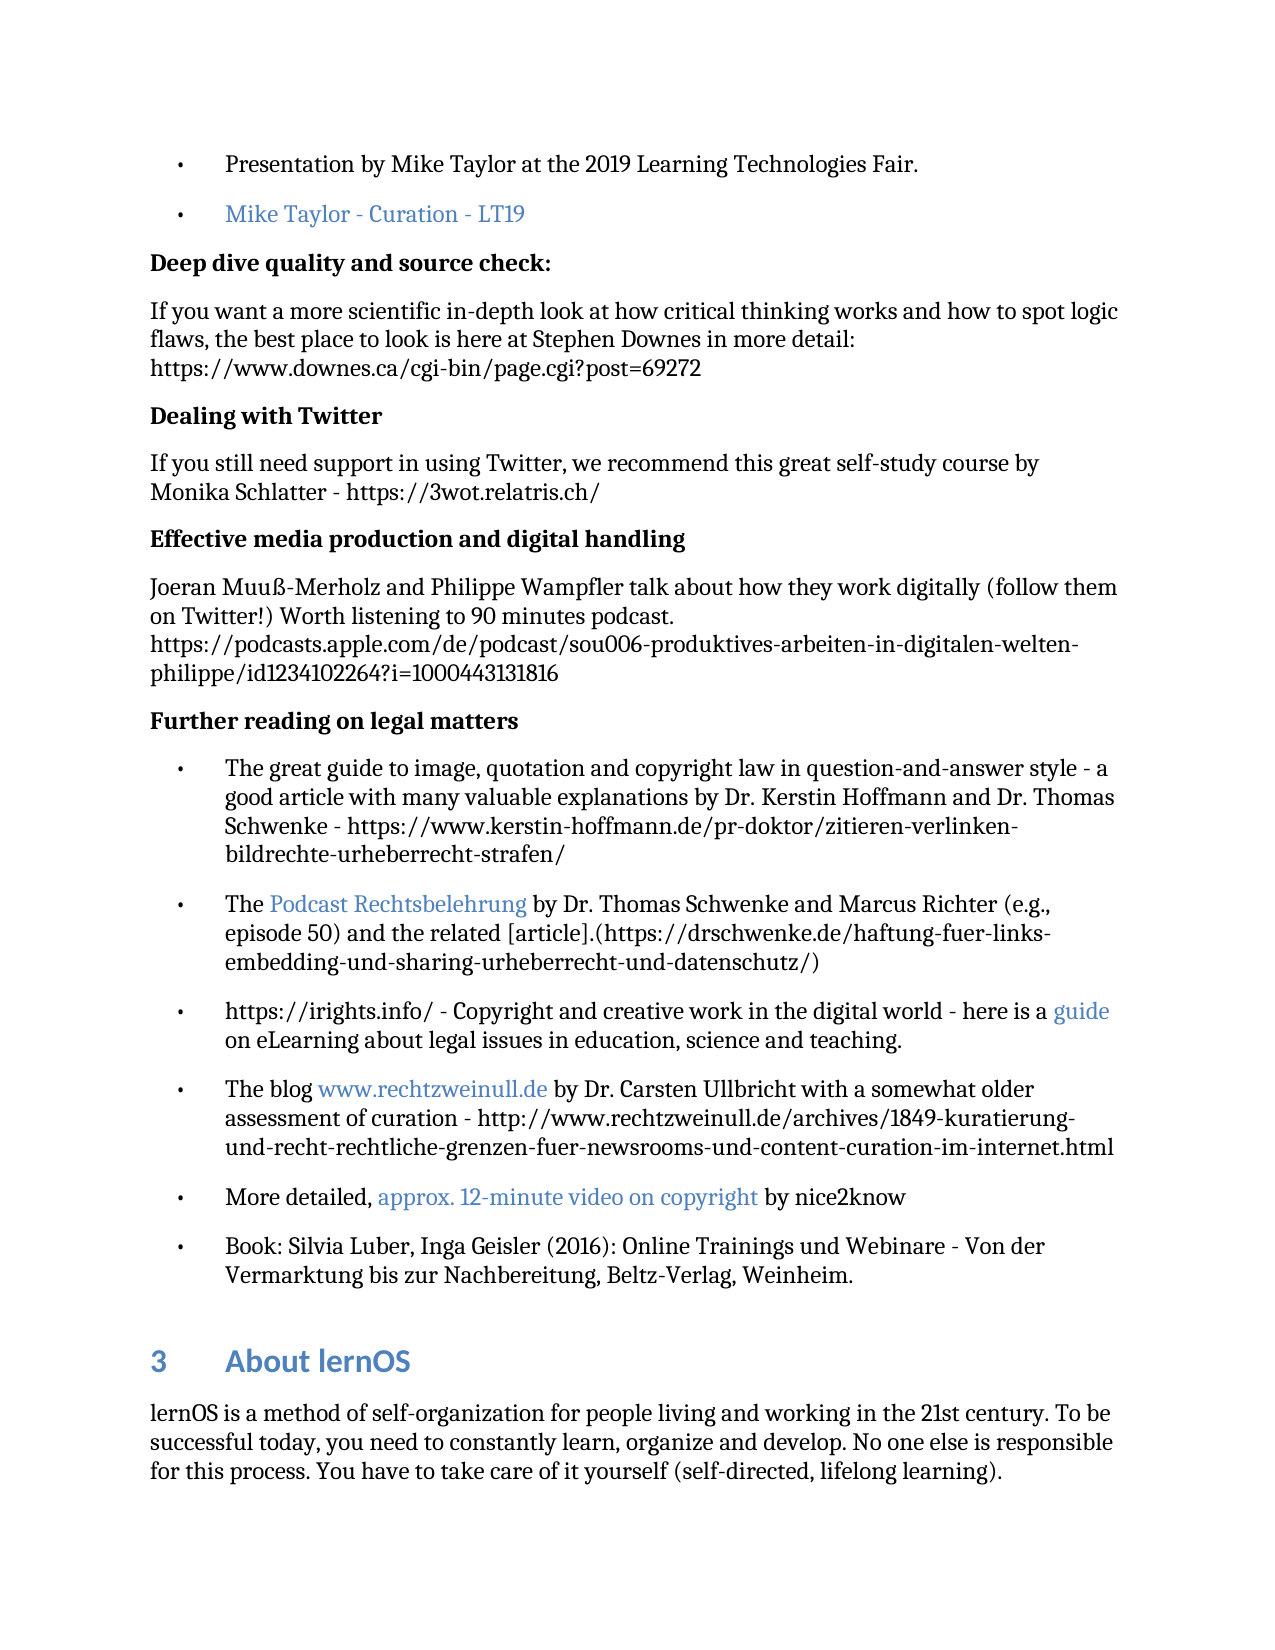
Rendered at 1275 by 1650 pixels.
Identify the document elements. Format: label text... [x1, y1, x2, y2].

text If you want a more scientific in-depth look at how critical thinking works and how to spot logic flaws, the best place to look is here at Stephen Downes in more detail: https://www.downes.ca/cgi-bin/page.cgi?post=69272 [150, 297, 1125, 383]
text Dealing with Twitter [150, 402, 1125, 430]
list More detailed, approx. 12-minute video on copyright by nice2know [175, 1182, 1125, 1211]
list Mike Taylor - Curation - LT19 [175, 199, 1125, 228]
text lernOS is a method of self-organization for people living and working in the 21st century. To be successful today, you need to constantly learn, organize and develop. No one else is responsible for this process. You have to take care of it yourself (self-directed, lifelong learning). [150, 1399, 1125, 1485]
list Book: Silvia Luber, Inga Geisler (2016): Online Trainings und Webinare - Von der Vermarktung bis zur Nachbereitung, Beltz-Verlag, Weinheim. [175, 1232, 1125, 1289]
text Deep dive quality and source check: [150, 249, 1125, 278]
text Joeran Muuß-Merholz and Philippe Wampfler talk about how they work digitally (follow them on Twitter!) Worth listening to 90 minutes podcast. https://podcasts.apple.com/de/podcast/sou006-produktives-arbeiten-in-digitalen-welten-philippe/id1234102264?i=1000443131816 [150, 573, 1125, 688]
text If you still need support in using Twitter, we recommend this great self-study course by Monika Schlatter - https://3wot.relatris.ch/ [150, 449, 1125, 507]
text Effective media production and digital handling [150, 525, 1125, 554]
list https://irights.info/ - Copyright and creative work in the digital world - here is a guide on eLearning about legal issues in education, science and teaching. [175, 997, 1125, 1054]
list Presentation by Mike Taylor at the 2019 Learning Technologies Fair. [175, 150, 1125, 179]
list The Podcast Rechtsbelehrung by Dr. Thomas Schwenke and Marcus Richter (e.g., episode 50) and the related [article].(https://drschwenke.de/haftung-fuer-links-embedding-und-sharing-urheberrecht-und-datenschutz/) [175, 890, 1125, 976]
subtitle 3 About lernOS [150, 1339, 1125, 1380]
list The great guide to image, quotation and copyright law in question-and-answer style - a good article with many valuable explanations by Dr. Kerstin Hoffmann and Dr. Thomas Schwenke - https://www.kerstin-hoffmann.de/pr-doktor/zitieren-verlinken-bildrechte-urheberrecht-strafen/ [175, 754, 1125, 869]
list The blog www.rechtzweinull.de by Dr. Carsten Ullbricht with a somewhat older assessment of curation - http://www.rechtzweinull.de/archives/1849-kuratierung-und-recht-rechtliche-grenzen-fuer-newsrooms-und-content-curation-im-internet.html [175, 1075, 1125, 1162]
text Further reading on legal matters [150, 707, 1125, 735]
